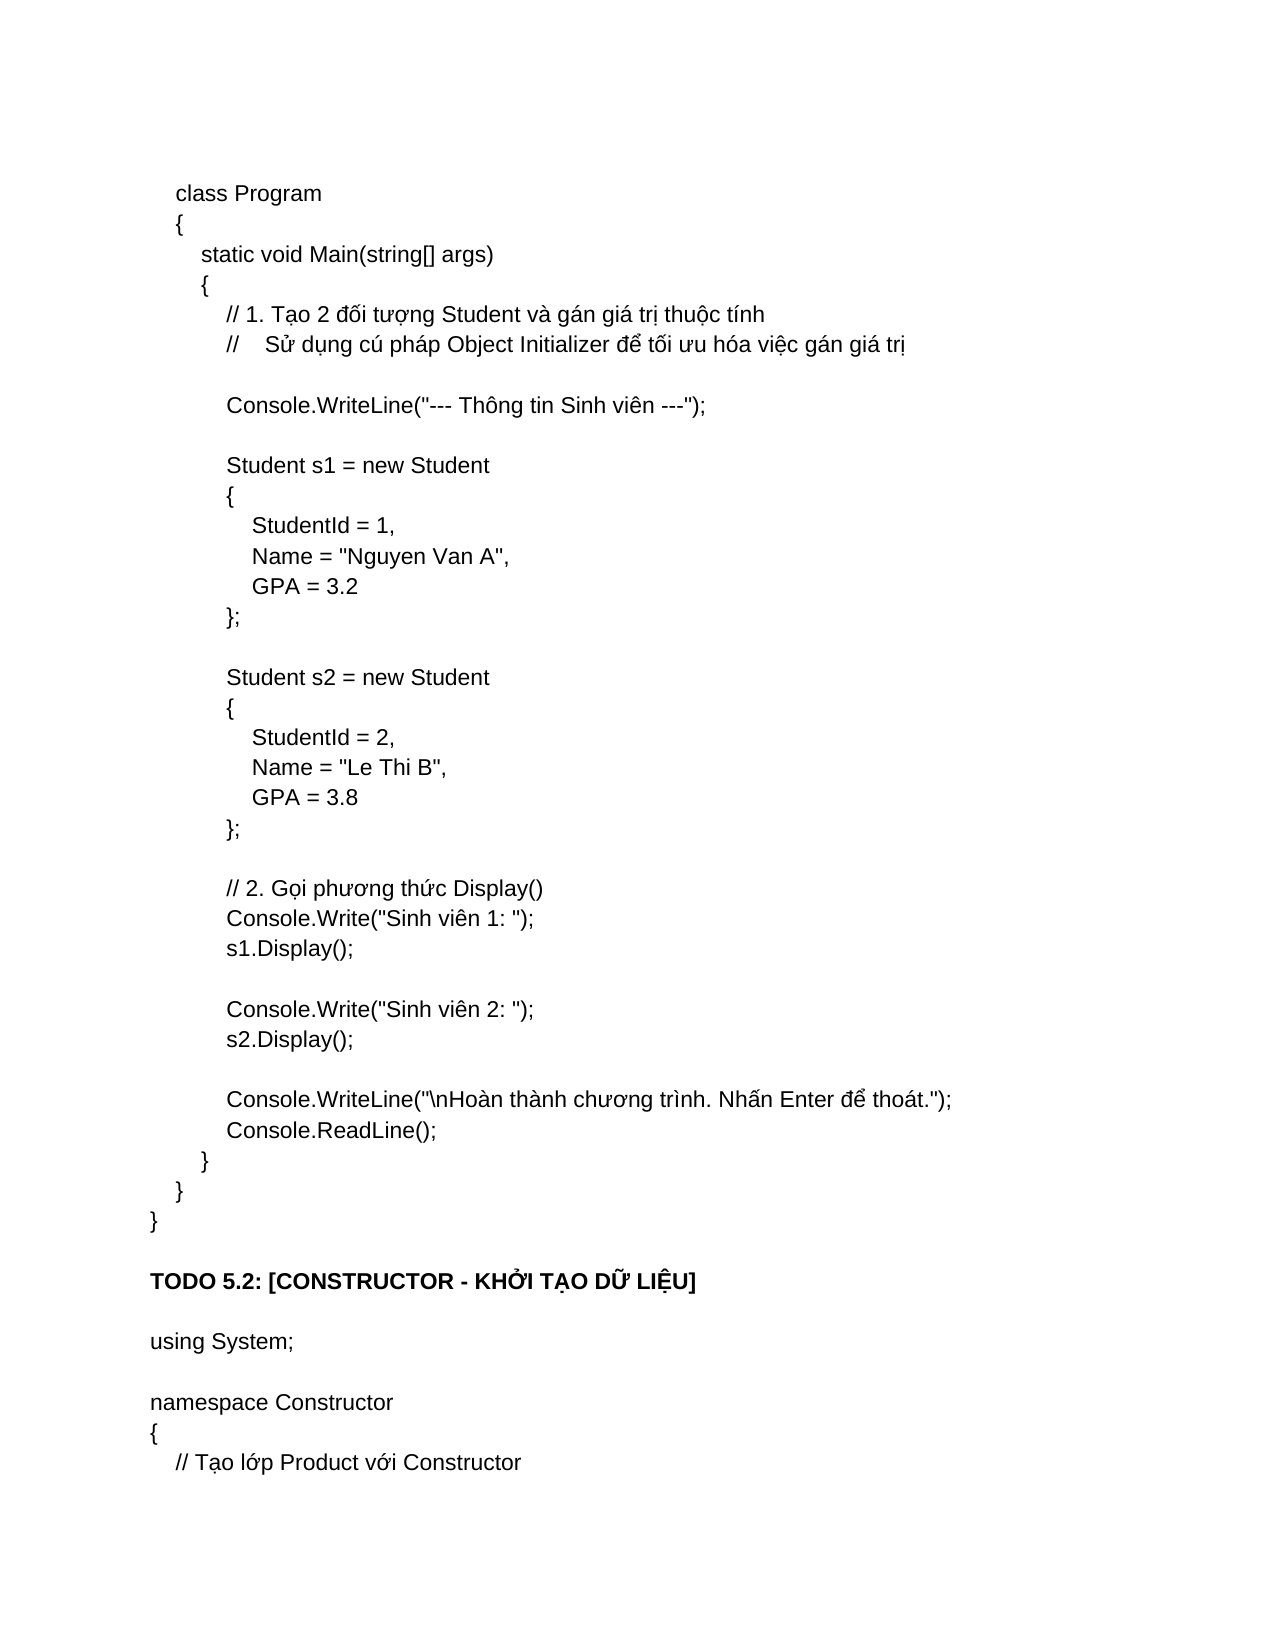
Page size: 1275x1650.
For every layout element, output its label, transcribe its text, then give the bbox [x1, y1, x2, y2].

text static void Main(string[] args) [150, 241, 1125, 267]
text Console.WriteLine("\nHoàn thành chương trình. Nhấn Enter để thoát."); [150, 1086, 1125, 1113]
text namespace Constructor [150, 1388, 1125, 1415]
text { [150, 210, 1125, 237]
text // 1. Tạo 2 đối tượng Student và gán giá trị thuộc tính [150, 301, 1125, 327]
text }; [150, 603, 1125, 629]
text // Tạo lớp Product với Constructor [150, 1449, 1125, 1475]
text s2.Display(); [150, 1026, 1125, 1052]
text } [150, 1147, 1125, 1173]
text GPA = 3.8 [150, 784, 1125, 811]
text Console.WriteLine("--- Thông tin Sinh viên ---"); [150, 392, 1125, 418]
text Student s2 = new Student [150, 663, 1125, 690]
text { [150, 694, 1125, 720]
text s1.Display(); [150, 935, 1125, 962]
text StudentId = 1, [150, 512, 1125, 539]
text Name = "Le Thi B", [150, 754, 1125, 781]
text class Program [150, 180, 1125, 207]
text { [150, 1419, 1125, 1445]
text { [150, 271, 1125, 297]
text using System; [150, 1328, 1125, 1354]
text Name = "Nguyen Van A", [150, 543, 1125, 569]
text // Sử dụng cú pháp Object Initializer để tối ưu hóa việc gán giá trị [150, 331, 1125, 358]
text } [150, 1177, 1125, 1203]
text TODO 5.2: [CONSTRUCTOR - KHỞI TẠO DỮ LIỆU] [150, 1268, 1125, 1294]
text // 2. Gọi phương thức Display() [150, 875, 1125, 901]
text Console.ReadLine(); [150, 1117, 1125, 1143]
text }; [150, 814, 1125, 841]
text StudentId = 2, [150, 724, 1125, 750]
text GPA = 3.2 [150, 573, 1125, 599]
text Console.Write("Sinh viên 1: "); [150, 905, 1125, 932]
text Console.Write("Sinh viên 2: "); [150, 996, 1125, 1022]
text { [150, 482, 1125, 509]
text Student s1 = new Student [150, 452, 1125, 478]
text } [150, 1207, 1125, 1234]
